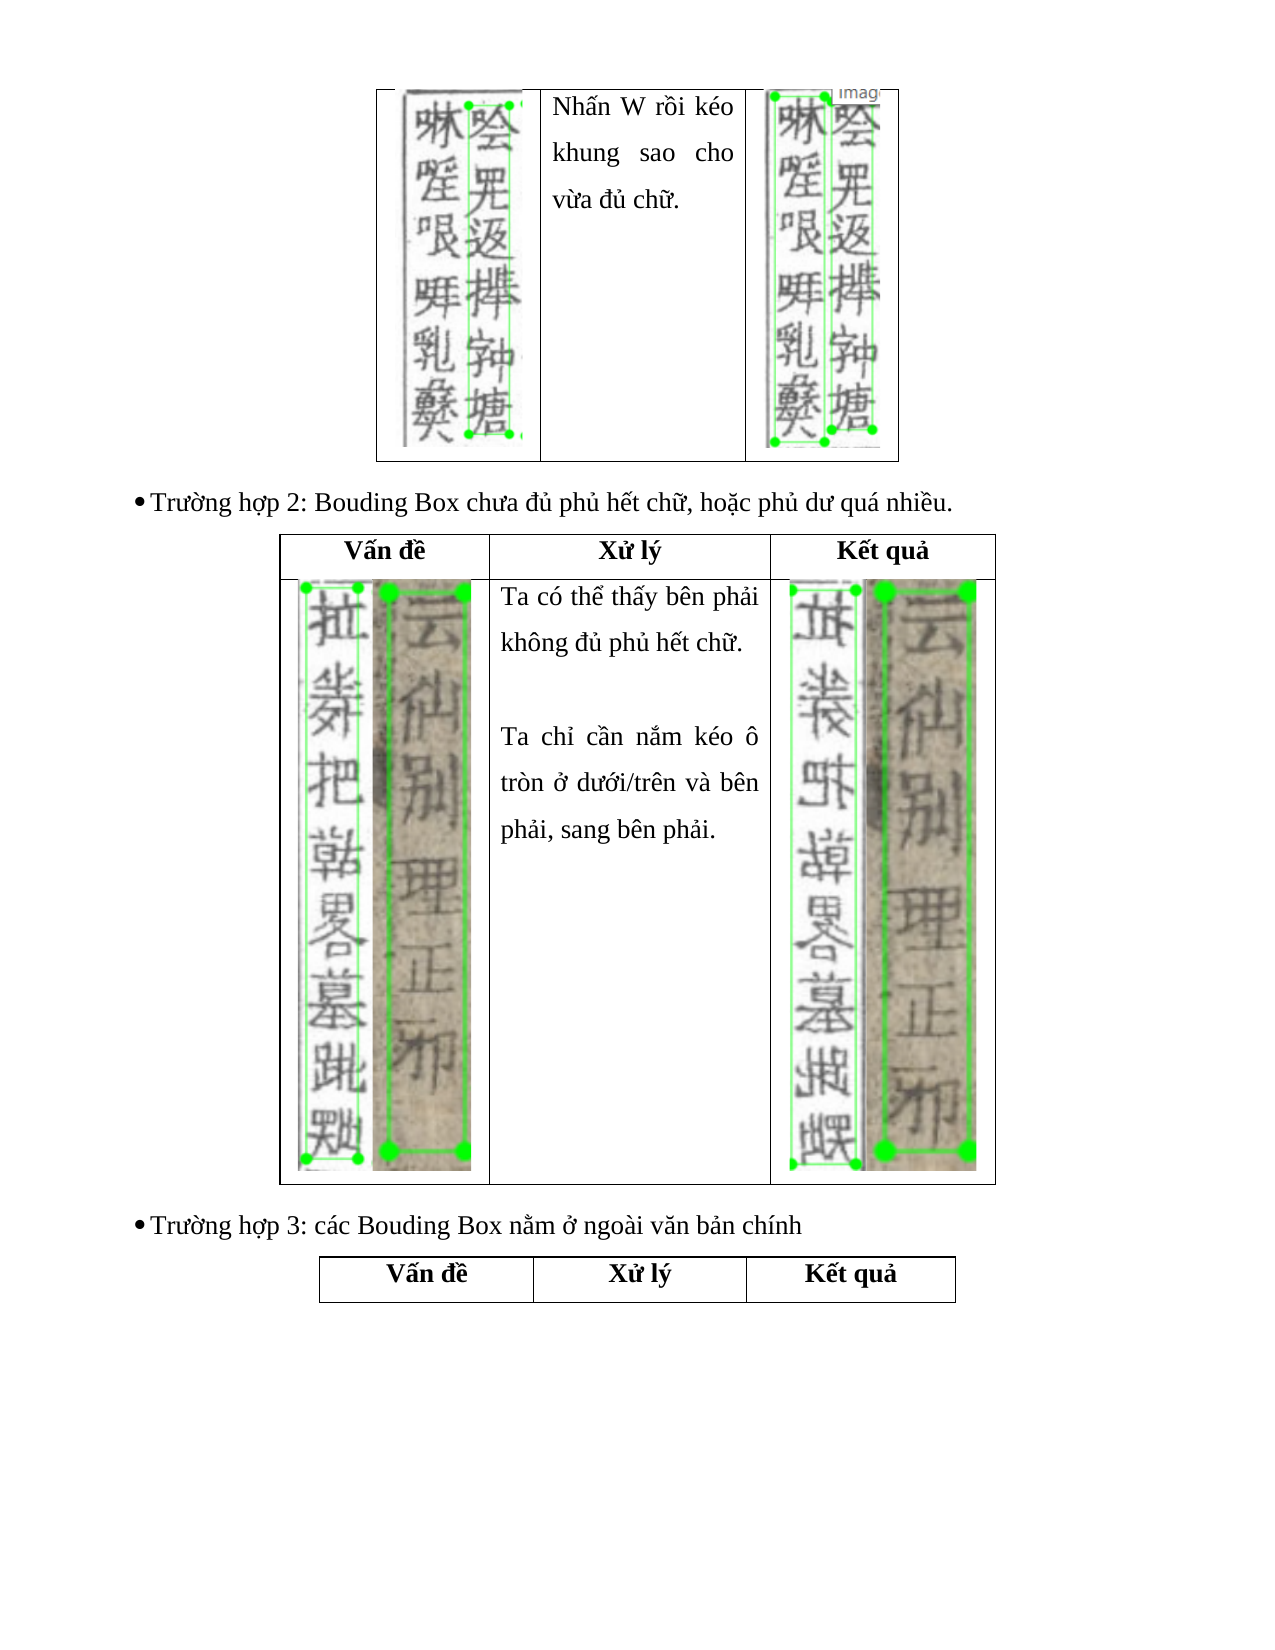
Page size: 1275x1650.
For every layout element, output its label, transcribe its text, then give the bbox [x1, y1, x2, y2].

table_cell Nhấn W rồi kéo khung sao cho vừa đủ chữ. [541, 90, 745, 461]
table_cell [771, 580, 995, 1183]
table_cell [377, 90, 540, 461]
table_cell Ta có thể thấy bên phải không đủ phủ hết chữ. Ta chỉ cần nắm kéo ô tròn ở dưới/trên và bên phải, sang bên phải. [490, 580, 770, 1183]
table_header Vấn đề [320, 1258, 533, 1302]
list Trường hợp 2: Bouding Box chưa đủ phủ hết chữ, hoặc phủ dư quá nhiều. [135, 487, 1184, 518]
table_header Xử lý [534, 1258, 746, 1302]
picture [789, 579, 977, 1171]
picture [297, 579, 472, 1171]
table_header Kết quả [771, 535, 995, 579]
table_header Xử lý [490, 535, 770, 579]
table_cell [281, 580, 489, 1183]
list Trường hợp 3: các Bouding Box nằm ở ngoài văn bản chính [135, 1209, 1184, 1241]
table_header Kết quả [747, 1258, 955, 1302]
picture [763, 89, 881, 448]
table_cell [746, 90, 898, 461]
table_header Vấn đề [281, 535, 489, 579]
picture [395, 89, 523, 447]
